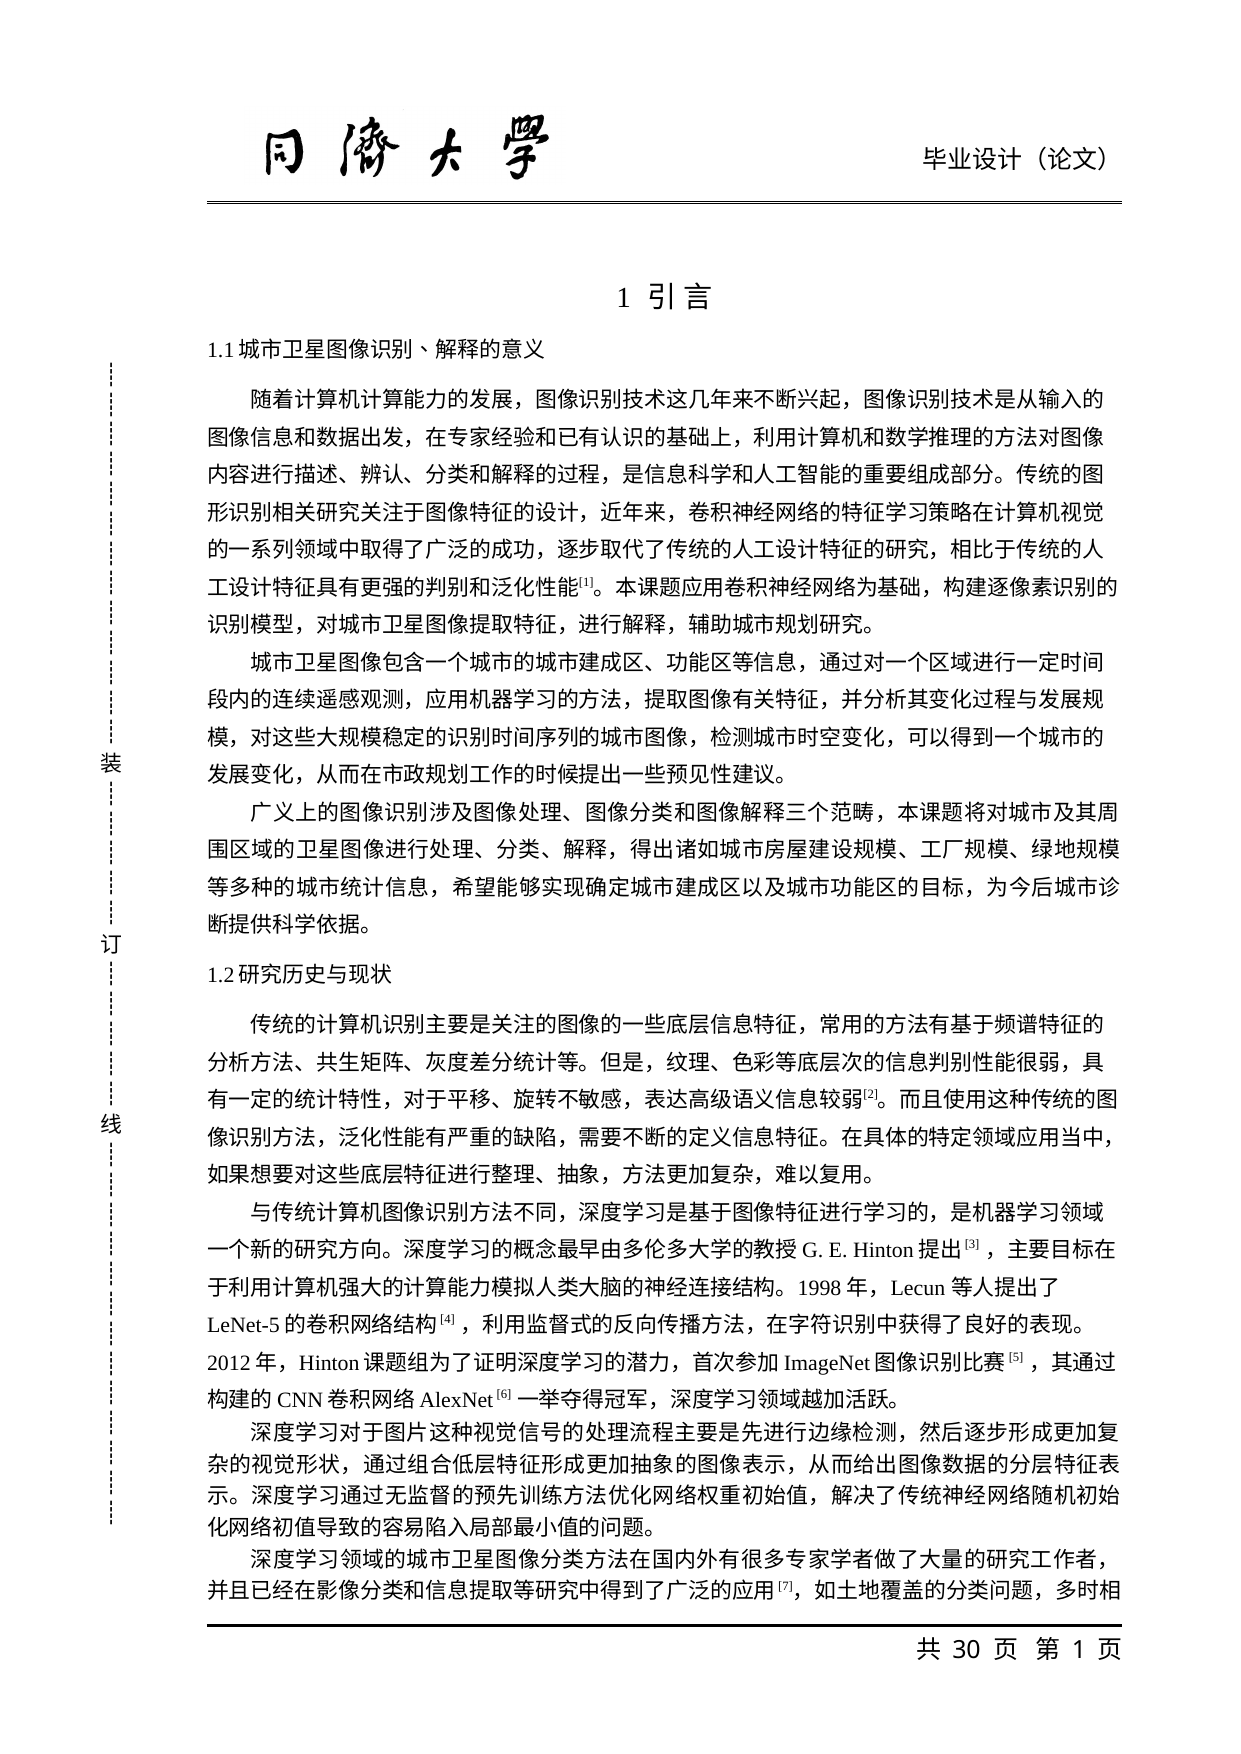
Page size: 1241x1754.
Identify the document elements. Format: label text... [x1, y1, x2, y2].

text 与传统计算机图像识别方法不同，深度学习是基于图像特征进行学习的，是机器学习领域一个新的研究方向。深度学习的概念最早由多伦多大学的教授G. E. Hinton提出 [3] ，主要目标在于利用计算机强大的计算能力模拟人类大脑的神经连接结构。1998 年，Lecun 等人提出了LeNet-5的卷积网络结构 [4] ，利用监督式的反向传播方法，在字符识别中获得了良好的表现。2012年，Hinton课题组为了证明深度学习的潜力，首次参加ImageNet图像识别比赛 [5] ，其通过构建的CNN卷积网络AlexNet [6] 一举夺得冠军，深度学习领域越加活跃。 [207, 1190, 1122, 1415]
text 随着计算机计算能力的发展，图像识别技术这几年来不断兴起，图像识别技术是从输入的图像信息和数据出发，在专家经验和已有认识的基础上，利用计算机和数学推理的方法对图像内容进行描述、辨认、分类和解释的过程，是信息科学和人工智能的重要组成部分。传统的图形识别相关研究关注于图像特征的设计，近年来，卷积神经网络的特征学习策略在计算机视觉的一系列领域中取得了广泛的成功，逐步取代了传统的人工设计特征的研究，相比于传统的人工设计特征具有更强的判别和泛化性能[1]。本课题应用卷积神经网络为基础，构建逐像素识别的识别模型，对城市卫星图像提取特征，进行解释，辅助城市规划研究。 [207, 378, 1122, 640]
subtitle 1.2研究历史与现状 [207, 953, 1122, 990]
subtitle 1 引 言 [207, 278, 1122, 315]
text 广义上的图像识别涉及图像处理、图像分类和图像解释三个范畴，本课题将对城市及其周围区域的卫星图像进行处理、分类、解释，得出诸如城市房屋建设规模、工厂规模、绿地规模等多种的城市统计信息，希望能够实现确定城市建成区以及城市功能区的目标，为今后城市诊断提供科学依据。 [207, 790, 1122, 940]
text 深度学习对于图片这种视觉信号的处理流程主要是先进行边缘检测，然后逐步形成更加复杂的视觉形状，通过组合低层特征形成更加抽象的图像表示，从而给出图像数据的分层特征表示。深度学习通过无监督的预先训练方法优化网络权重初始值，解决了传统神经网络随机初始化网络初值导致的容易陷入局部最小值的问题。 [207, 1415, 1122, 1542]
text 传统的计算机识别主要是关注的图像的一些底层信息特征，常用的方法有基于频谱特征的分析方法、共生矩阵、灰度差分统计等。但是，纹理、色彩等底层次的信息判别性能很弱，具有一定的统计特性，对于平移、旋转不敏感，表达高级语义信息较弱[2]。而且使用这种传统的图像识别方法，泛化性能有严重的缺陷，需要不断的定义信息特征。在具体的特定领域应用当中，如果想要对这些底层特征进行整理、抽象，方法更加复杂，难以复用。 [207, 1003, 1122, 1190]
text 城市卫星图像包含一个城市的城市建成区、功能区等信息，通过对一个区域进行一定时间段内的连续遥感观测，应用机器学习的方法，提取图像有关特征，并分析其变化过程与发展规模，对这些大规模稳定的识别时间序列的城市图像，检测城市时空变化，可以得到一个城市的发展变化，从而在市政规划工作的时候提出一些预见性建议。 [207, 640, 1122, 790]
picture [244, 106, 567, 185]
subtitle 1.1城市卫星图像识别、解释的意义 [207, 328, 1122, 365]
